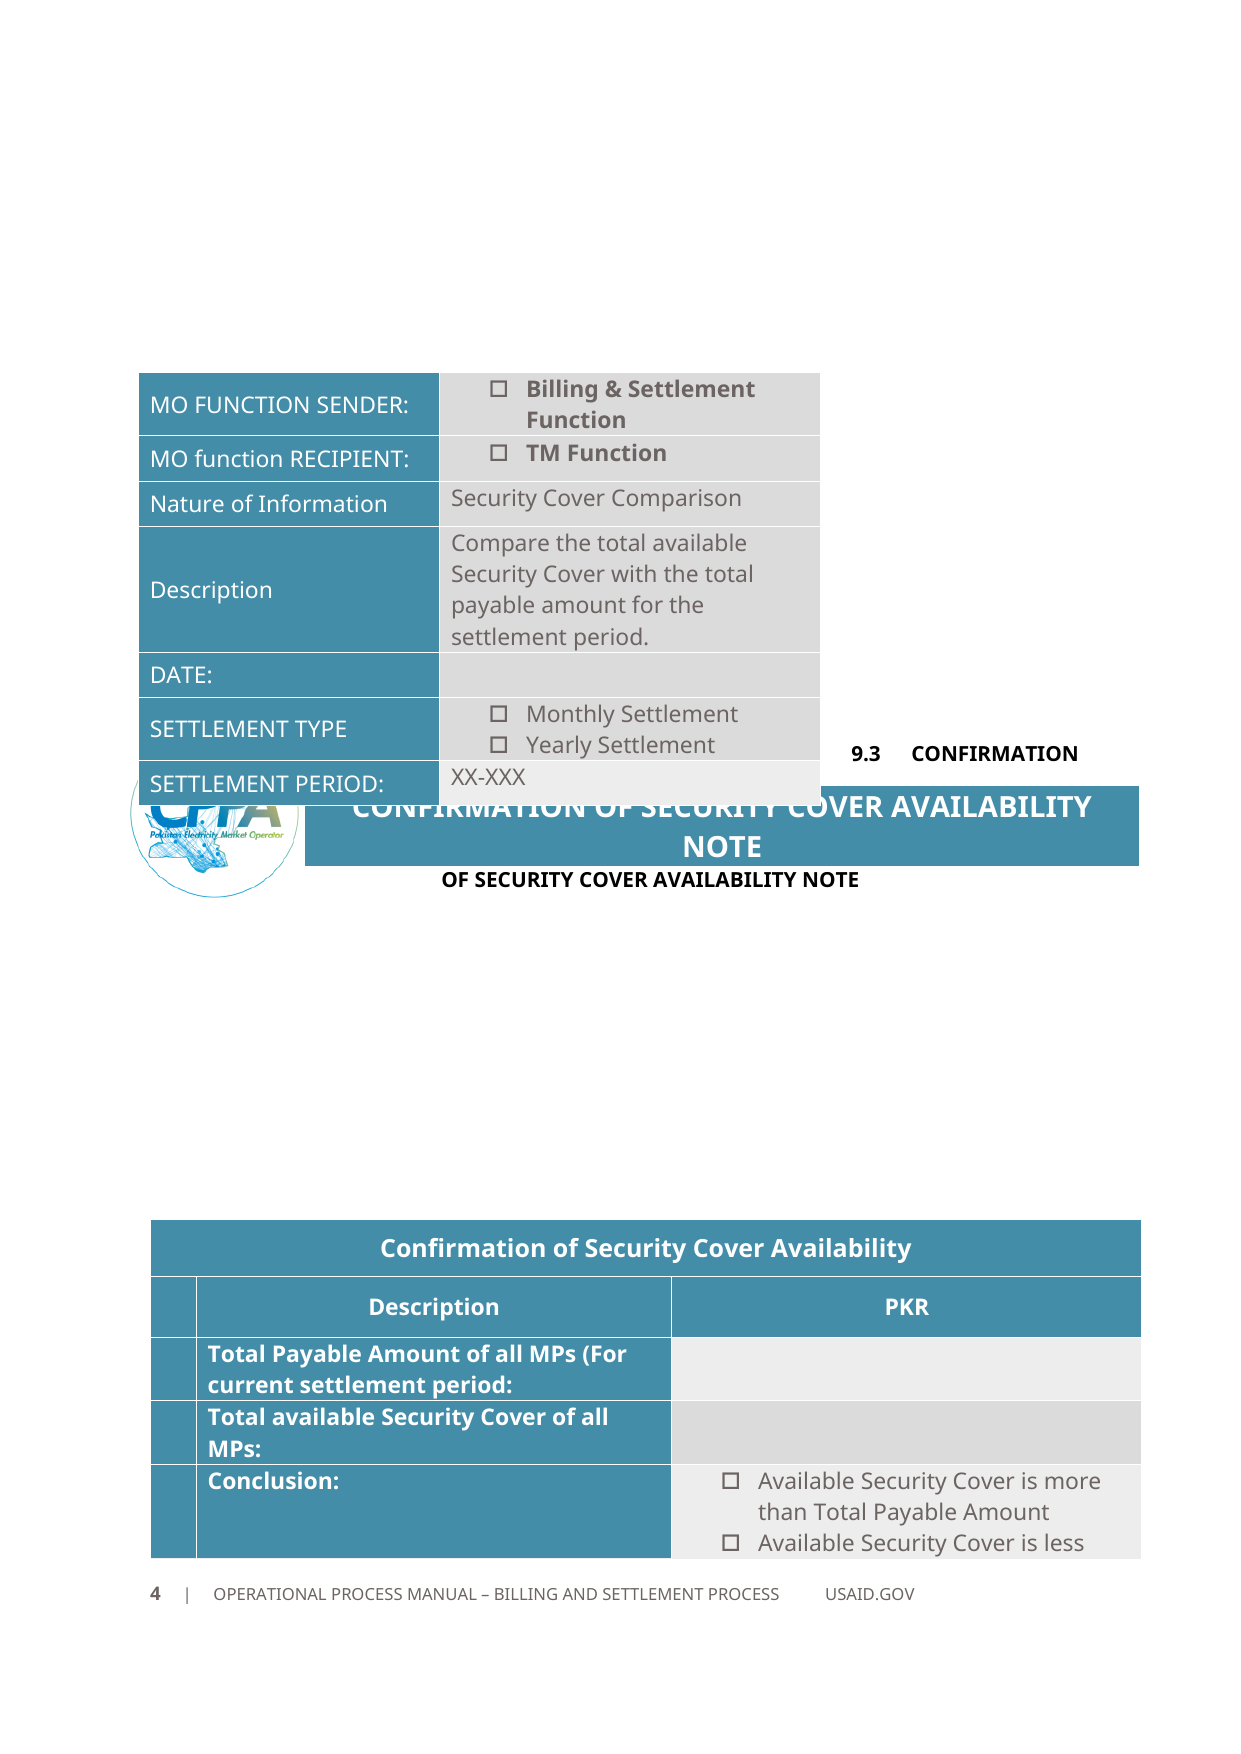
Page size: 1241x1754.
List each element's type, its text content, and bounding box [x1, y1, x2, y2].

table_header Billing & Settlement Function [440, 373, 820, 435]
table_cell [672, 1401, 1141, 1464]
table_cell [440, 653, 820, 697]
table_cell Compare the total available Security Cover with the total payable amount for the settlement period. [440, 527, 820, 652]
table_cell Total Payable Amount of all MPs (For current settlement period: [197, 1338, 671, 1400]
table_cell Conclusion: [197, 1465, 671, 1558]
table_cell SETTLEMENT TYPE [139, 698, 439, 760]
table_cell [672, 1465, 1141, 1558]
table_cell [151, 1401, 196, 1464]
picture [71, 708, 351, 918]
table_header Confirmation of Security Cover Availability [151, 1220, 1141, 1276]
table_header CONFIRMATION OF SECURITY COVER AVAILABILITY NOTE [305, 786, 1139, 866]
table_cell [151, 1465, 196, 1558]
table_cell XX-XXX [440, 761, 820, 805]
table_cell Monthly Settlement Yearly Settlement [440, 698, 820, 760]
table_header MO FUNCTION SENDER: [139, 373, 439, 435]
table_cell Total available Security Cover of all MPs: [197, 1401, 671, 1464]
table_cell TM Function [440, 436, 820, 481]
table_cell [151, 1338, 196, 1400]
table_cell SETTLEMENT PERIOD: [139, 761, 439, 805]
table_cell DATE: [139, 653, 439, 697]
table_cell Security Cover Comparison [440, 482, 820, 526]
table_cell Description [139, 527, 439, 652]
table_cell MO function RECIPIENT: [139, 436, 439, 481]
table_cell Description [197, 1277, 671, 1337]
subtitle Confirmation of Security Cover Availability Note [821, 739, 1090, 786]
table_cell [672, 1338, 1141, 1400]
table_cell [151, 1277, 196, 1337]
subtitle Confirmation of Security Cover Availability Note [150, 806, 1090, 894]
table_cell Nature of Information [139, 482, 439, 526]
table_cell PKR [672, 1277, 1141, 1337]
